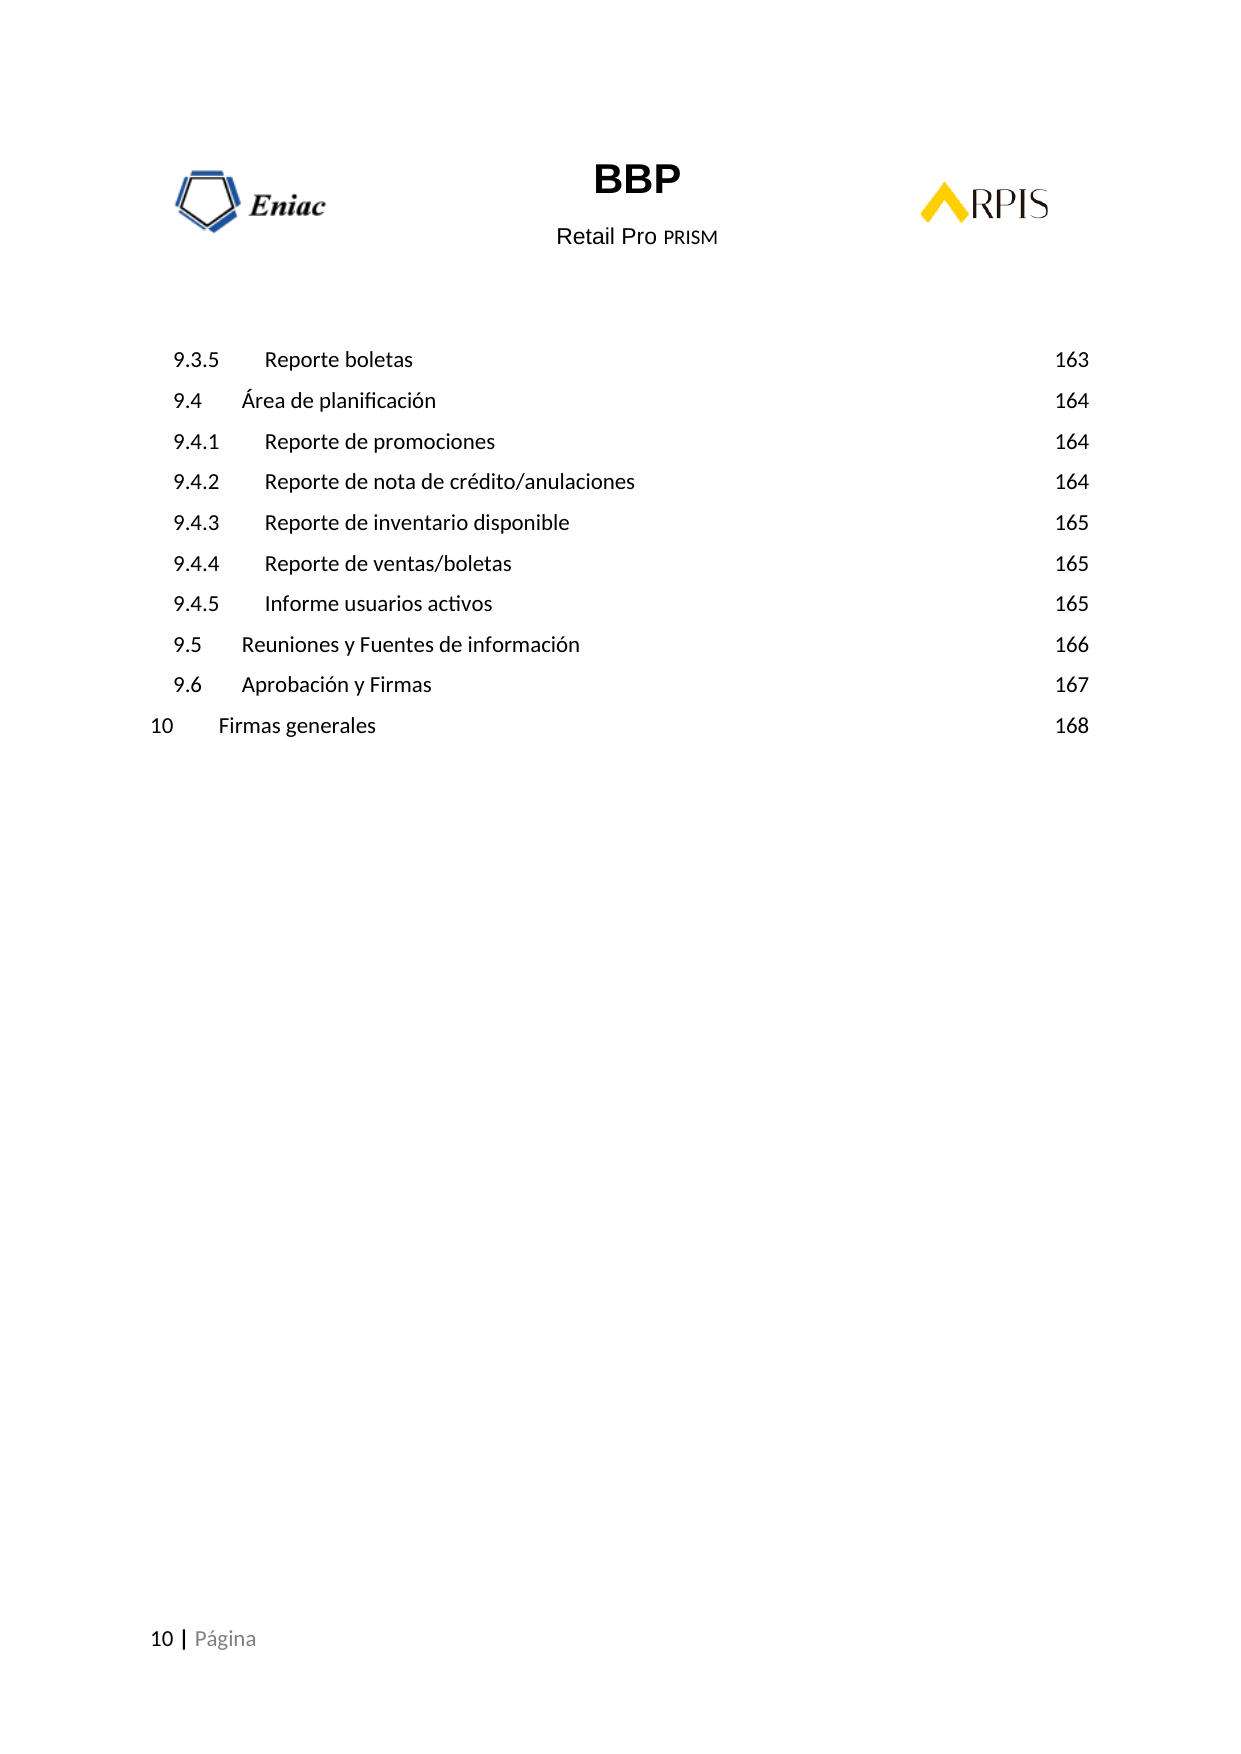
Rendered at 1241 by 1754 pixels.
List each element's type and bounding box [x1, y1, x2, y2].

picture [172, 164, 331, 240]
picture [920, 180, 1048, 225]
